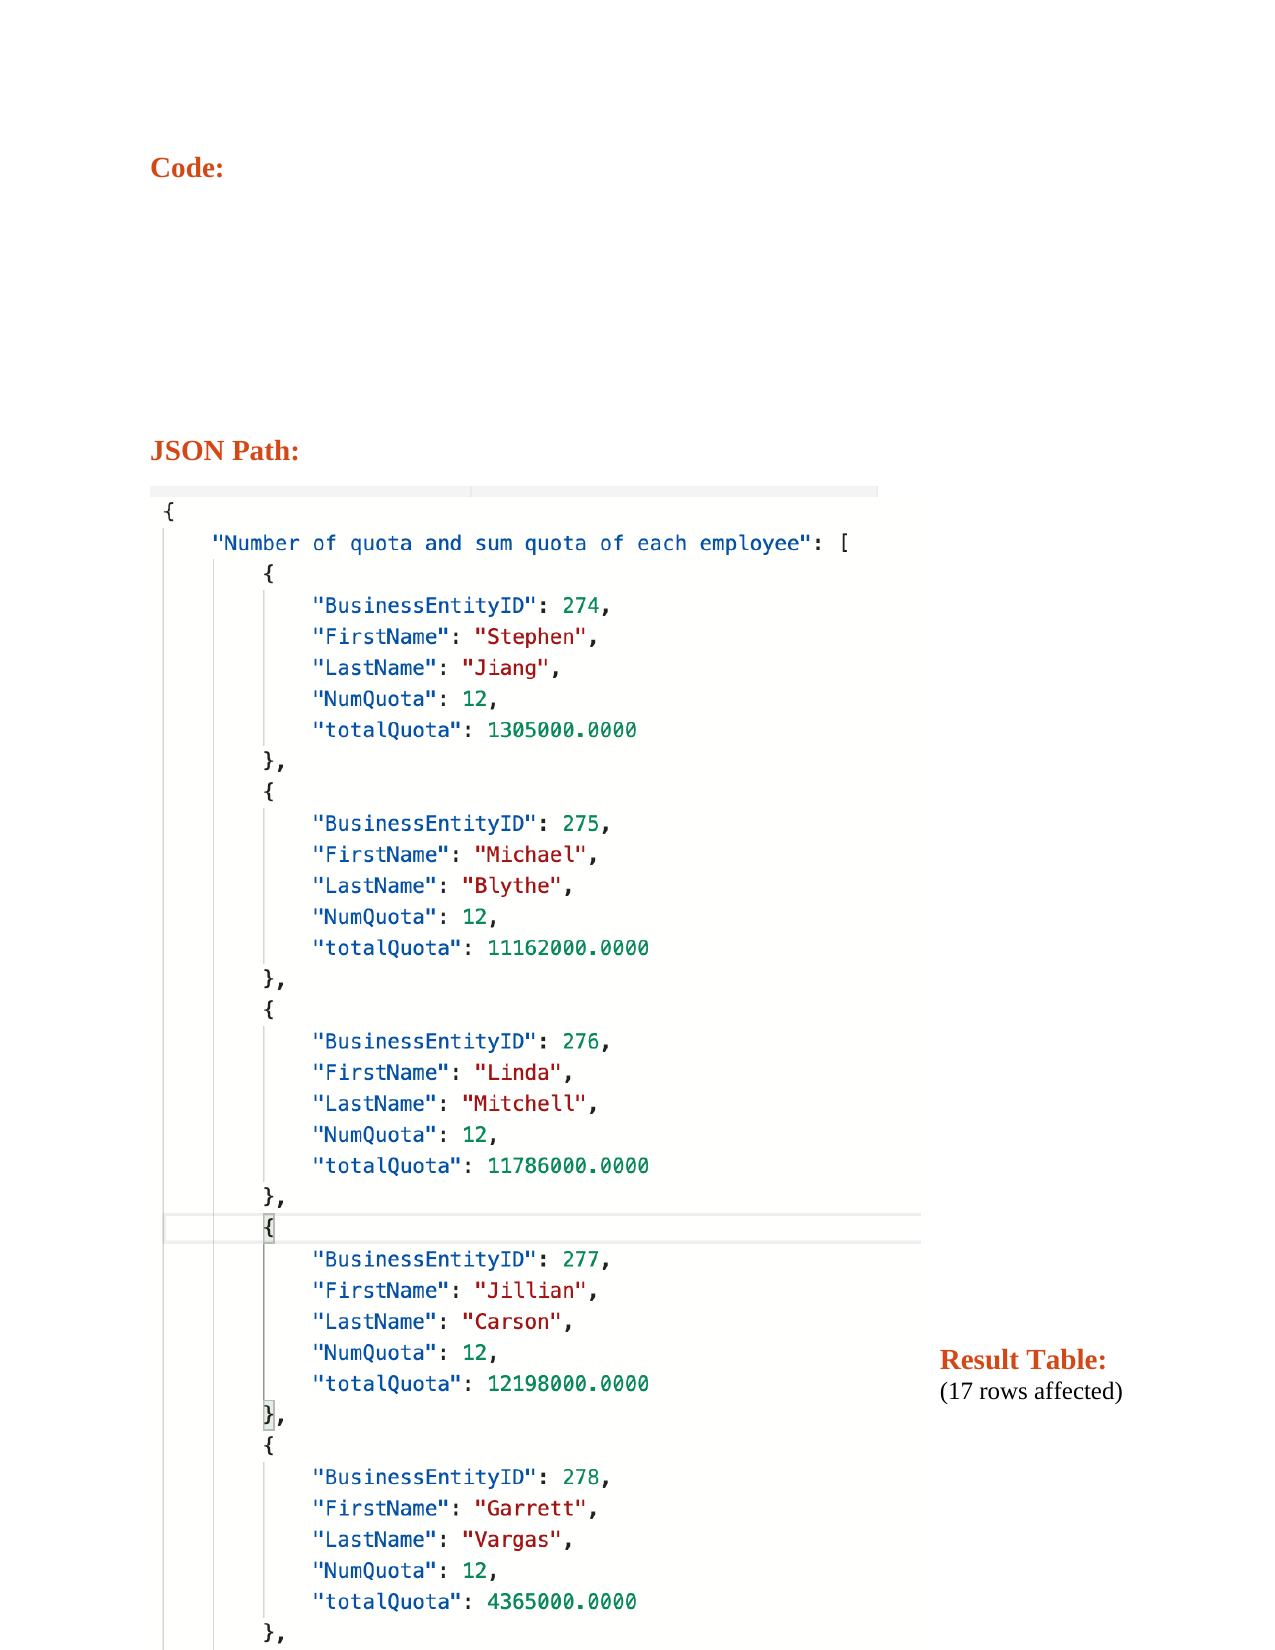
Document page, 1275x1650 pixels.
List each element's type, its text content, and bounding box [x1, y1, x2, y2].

subtitle Result Table: [921, 1342, 1125, 1376]
picture [150, 486, 921, 1650]
subtitle JSON Path: [150, 433, 1125, 467]
text (17 rows affected) [921, 1376, 1125, 1405]
subtitle Code: [150, 150, 1125, 183]
